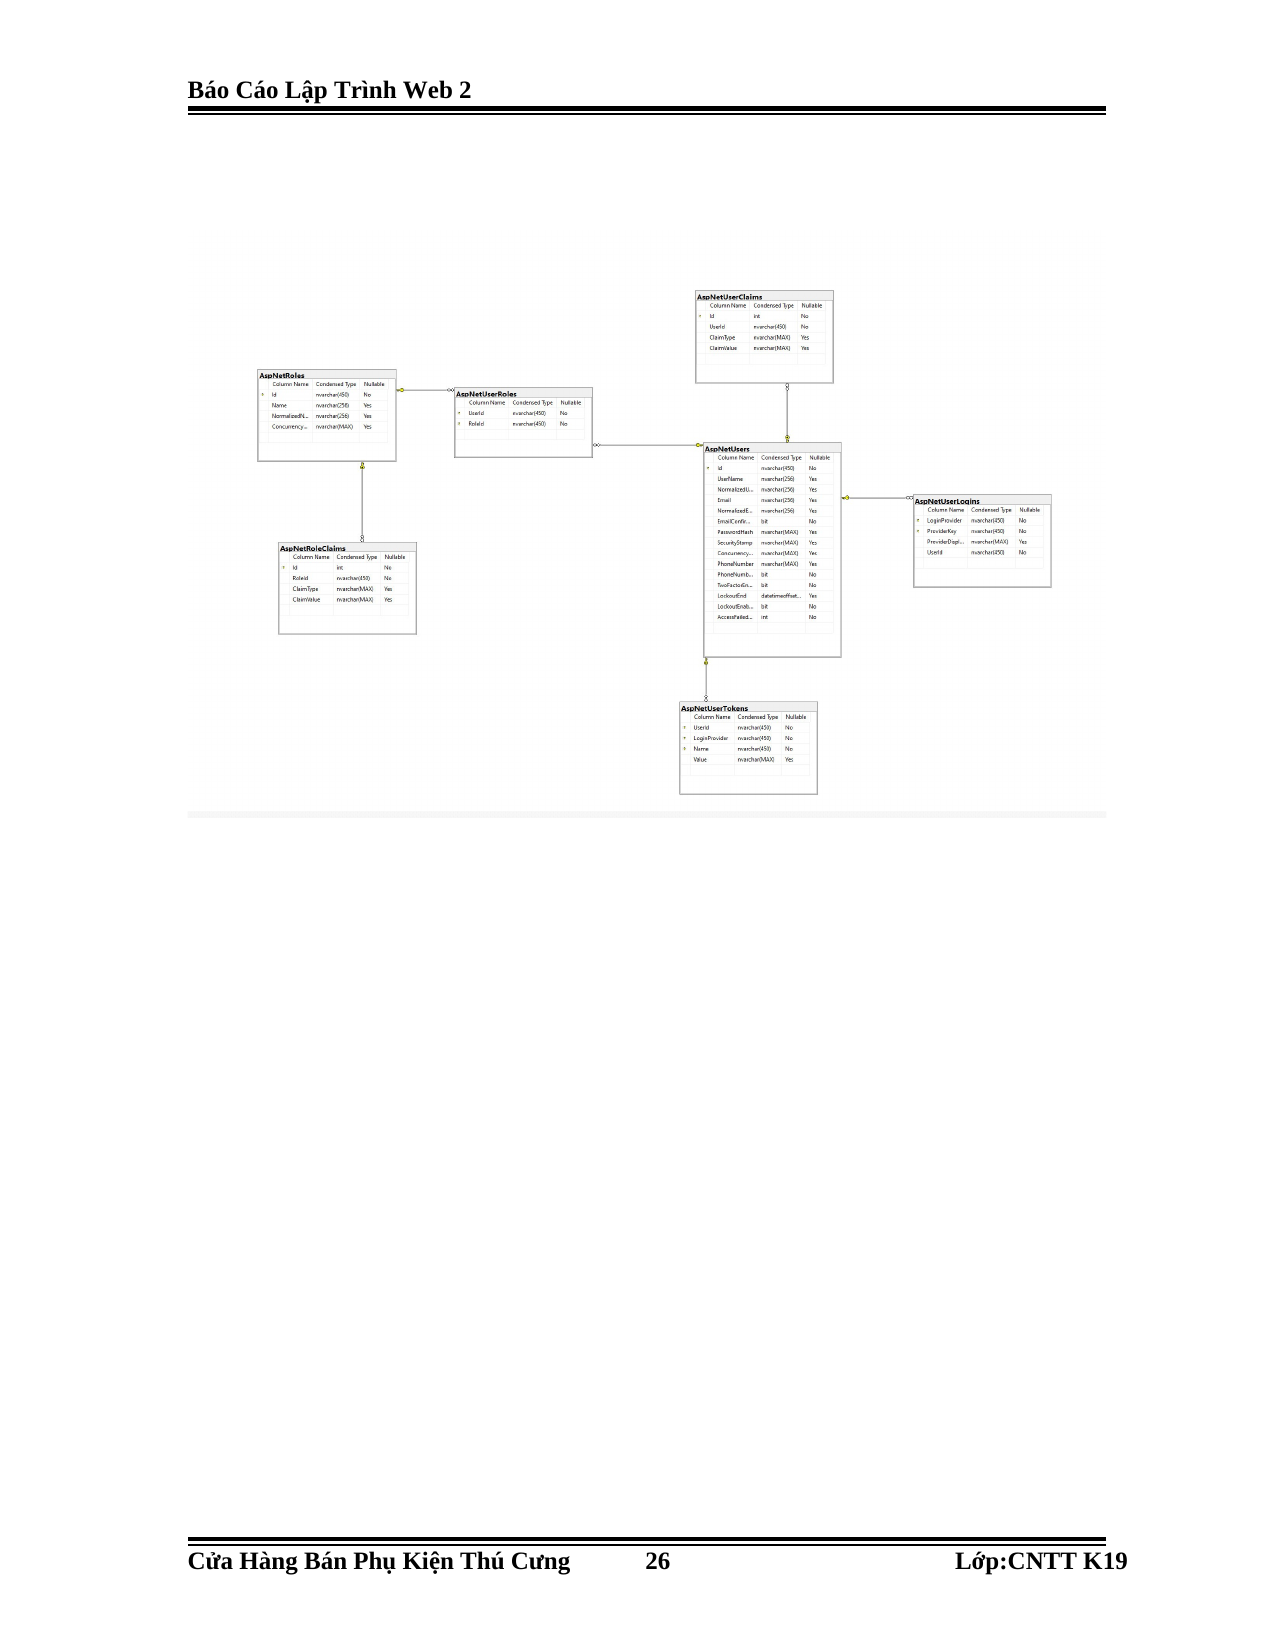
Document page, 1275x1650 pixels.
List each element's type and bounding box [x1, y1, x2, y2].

picture [187, 230, 1107, 818]
